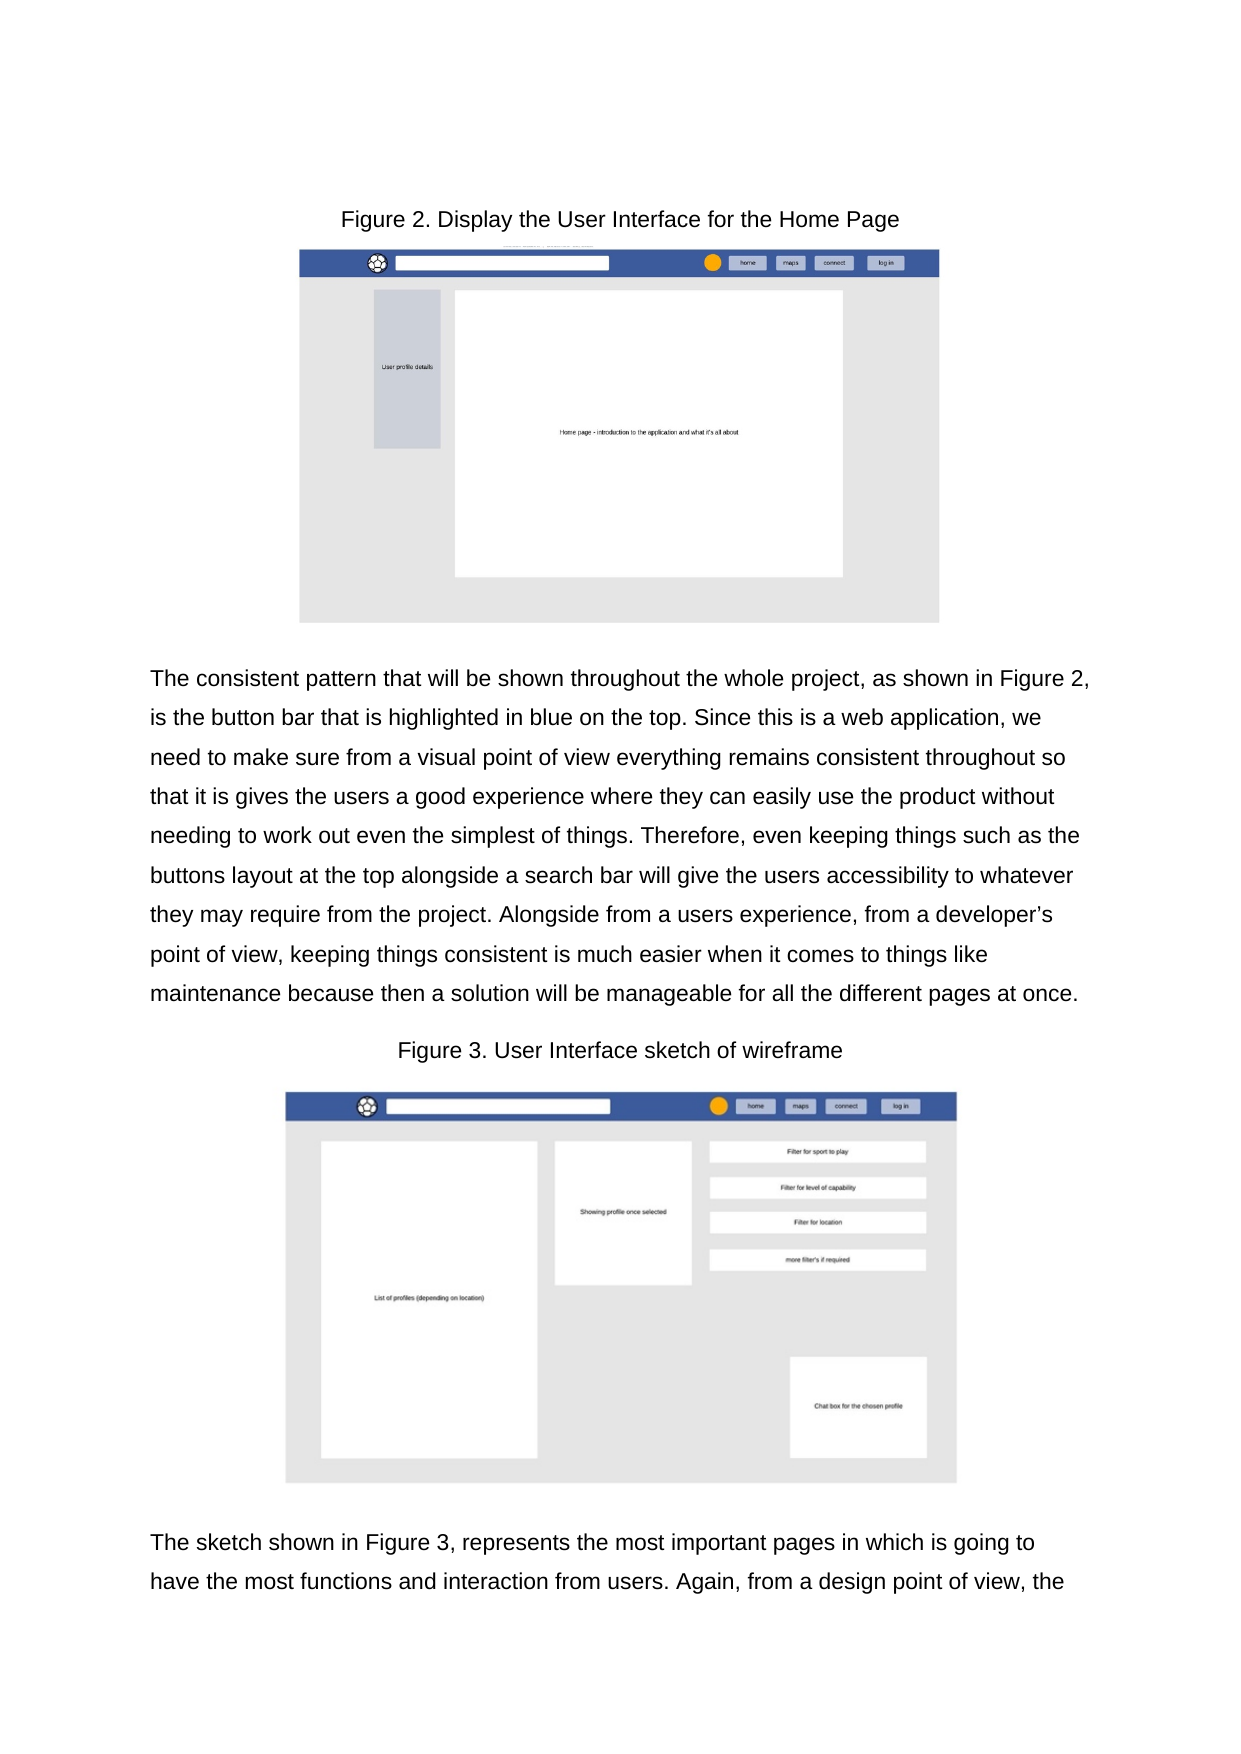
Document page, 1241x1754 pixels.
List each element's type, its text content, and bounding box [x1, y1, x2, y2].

picture [271, 1076, 970, 1498]
text The consistent pattern that will be shown throughout the whole project, as shown in Figure 2, is the button bar that is highlighted in blue on the top. Since this is a web application, we need to make sure from a visual point of view everything remains consistent throughout so that it is gives the users a good experience where they can easily use the product without needing to work out even the simplest of things. Therefore, even keeping things such as the buttons layout at the top alongside a search bar will give the users accessibility to whatever they may require from the project. Alongside from a users experience, from a developer’s point of view, keeping things consistent is much easier when it comes to things like maintenance because then a solution will be manageable for all the different pages at once. [150, 664, 1090, 1007]
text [150, 1528, 1090, 1594]
picture [280, 246, 961, 634]
